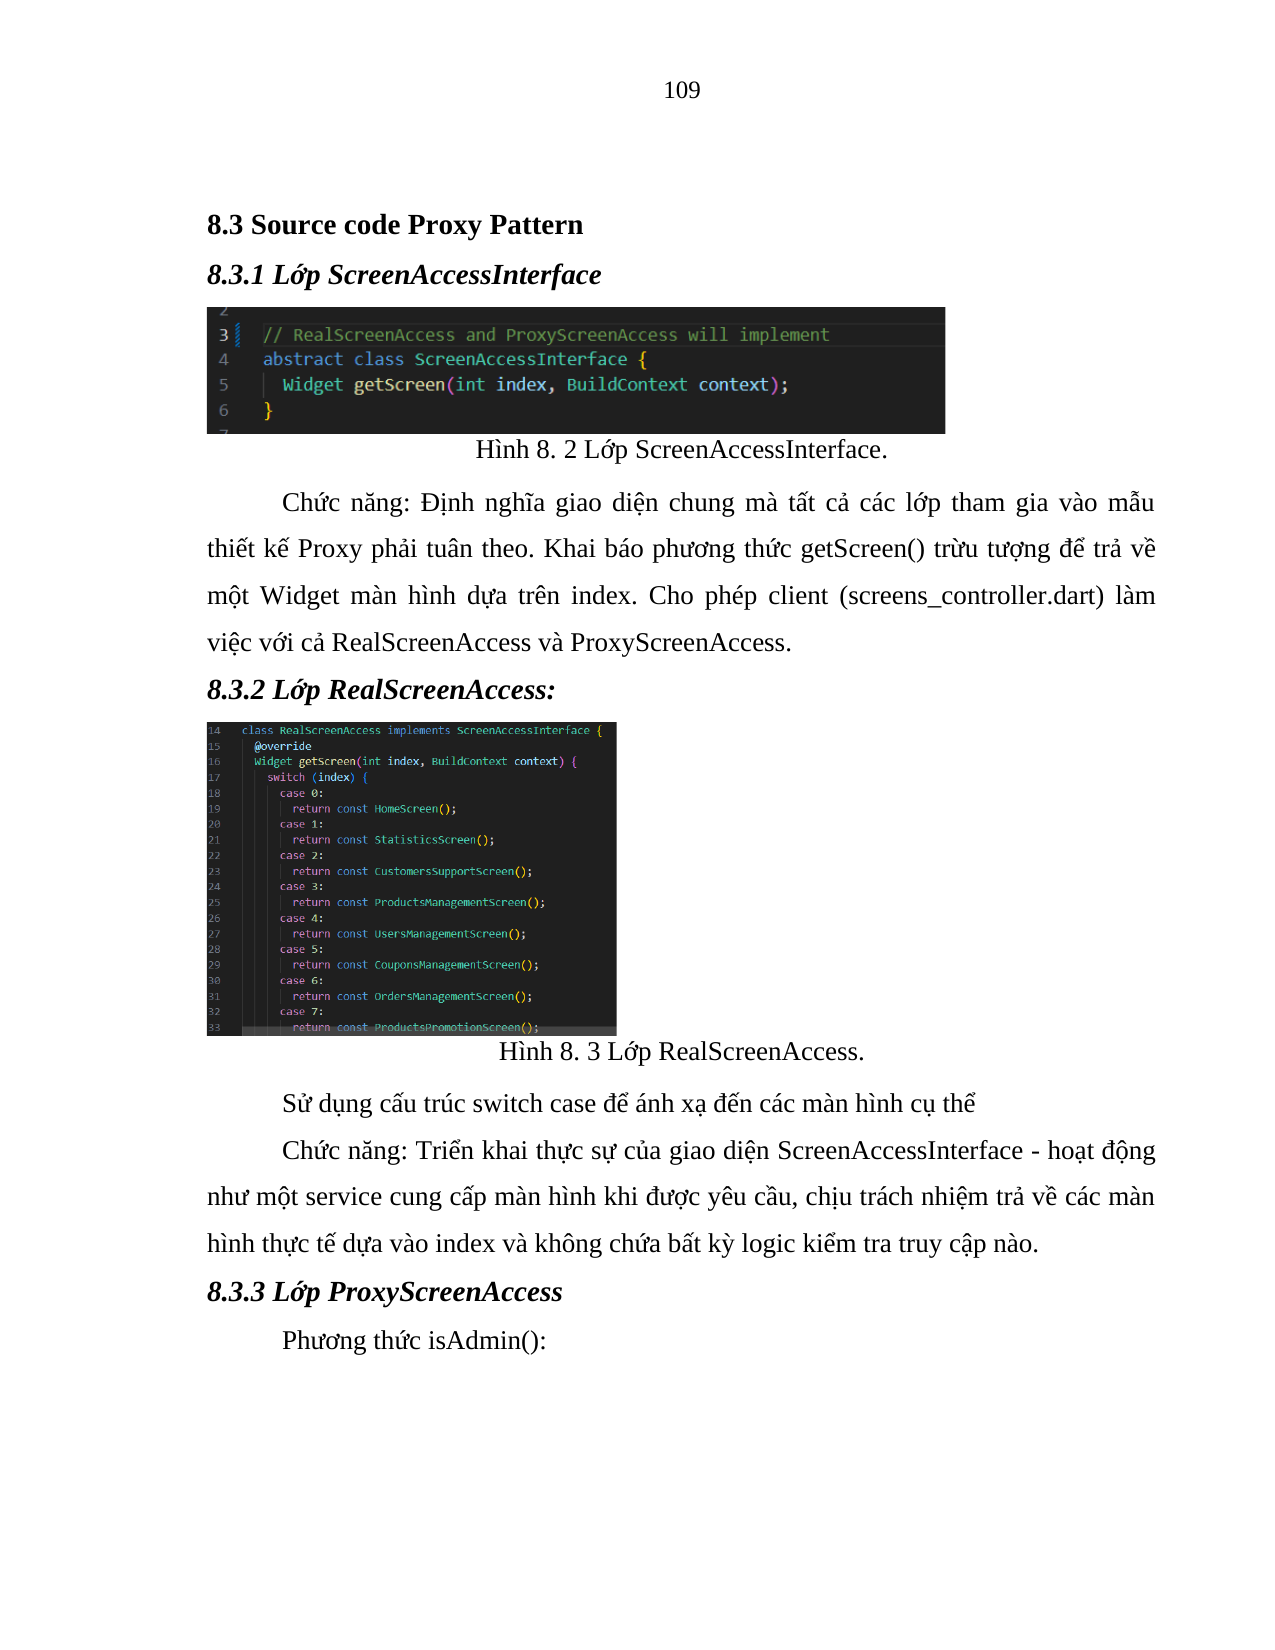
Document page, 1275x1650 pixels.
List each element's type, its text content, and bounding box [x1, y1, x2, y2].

text 8.3.2 Lớp RealScreenAccess: [207, 672, 1157, 706]
text 8.3.1 Lớp ScreenAccessInterface [207, 257, 1157, 291]
picture [206, 722, 617, 1036]
picture [206, 307, 946, 434]
text 8.3 Source code Proxy Pattern [207, 207, 1157, 240]
text Chức năng: Định nghĩa giao diện chung mà tất cả các lớp tham gia vào mẫu thiết kế Proxy phải tuân theo. Khai báo phương thức getScreen() trừu tượng để trả về một Widget màn hình dựa trên index. Cho phép client (screens_controller.dart) làm việc với cả RealScreenAccess và ProxyScreenAccess. [207, 486, 1157, 657]
text Sử dụng cấu trúc switch case để ánh xạ đến các màn hình cụ thể [207, 1087, 1157, 1118]
text Phương thức isAdmin(): [207, 1324, 1157, 1355]
text Chức năng: Triển khai thực sự của giao diện ScreenAccessInterface - hoạt động như một service cung cấp màn hình khi được yêu cầu, chịu trách nhiệm trả về các màn hình thực tế dựa vào index và không chứa bất kỳ logic kiểm tra truy cập nào. [207, 1134, 1157, 1258]
text 8.3.3 Lớp ProxyScreenAccess [207, 1274, 1157, 1307]
